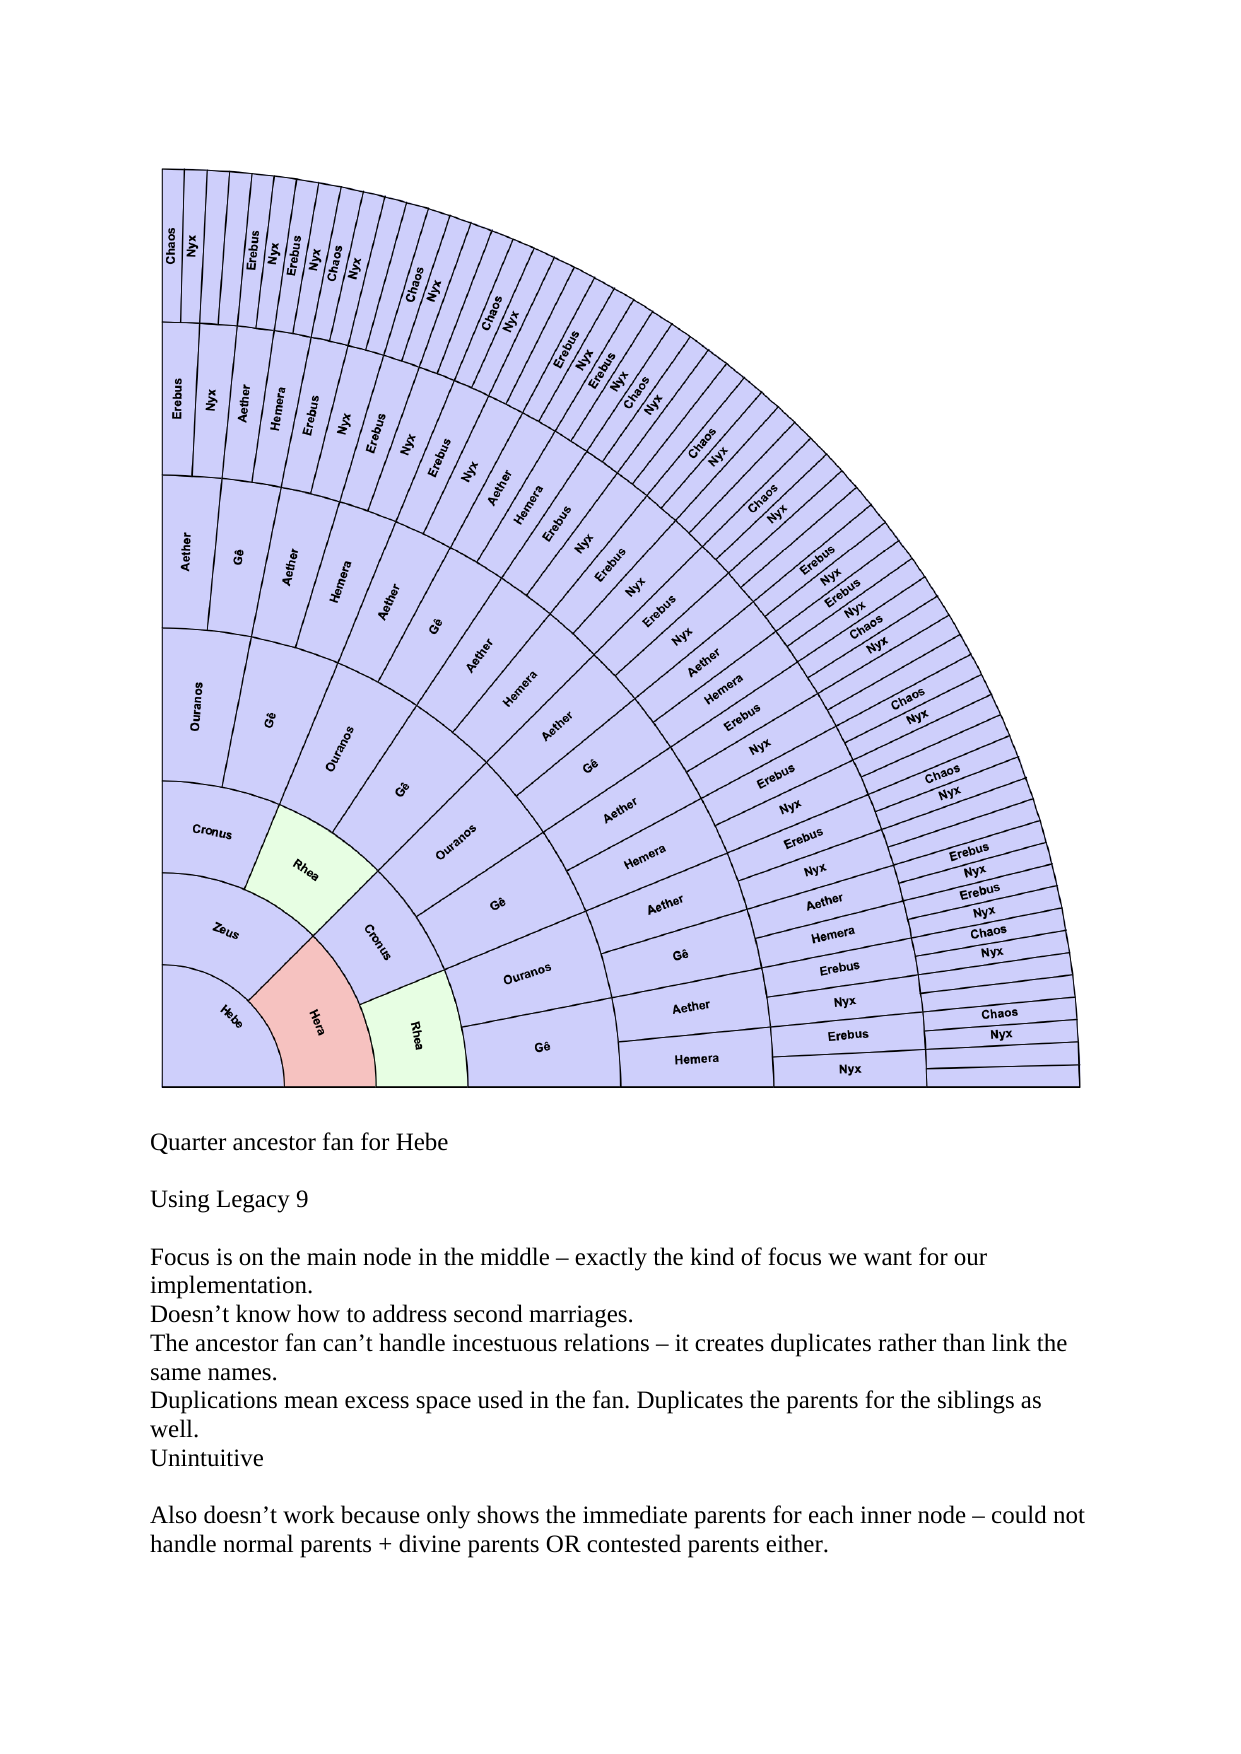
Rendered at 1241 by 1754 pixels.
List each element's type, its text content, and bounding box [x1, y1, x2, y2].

text Quarter ancestor fan for Hebe [150, 1127, 1090, 1156]
text Using Legacy 9 [150, 1184, 1090, 1213]
text Focus is on the main node in the middle – exactly the kind of focus we want for our implementation. [150, 1242, 1090, 1299]
text Doesn’t know how to address second marriages. [150, 1299, 1090, 1328]
text Also doesn’t work because only shows the immediate parents for each inner node – could not handle normal parents + divine parents OR contested parents either. [150, 1501, 1090, 1558]
text Duplications mean excess space used in the fan. Duplicates the parents for the siblings as well. [150, 1386, 1090, 1443]
picture [150, 150, 1090, 1098]
text Unintuitive [150, 1443, 1090, 1472]
text The ancestor fan can’t handle incestuous relations – it creates duplicates rather than link the same names. [150, 1328, 1090, 1386]
